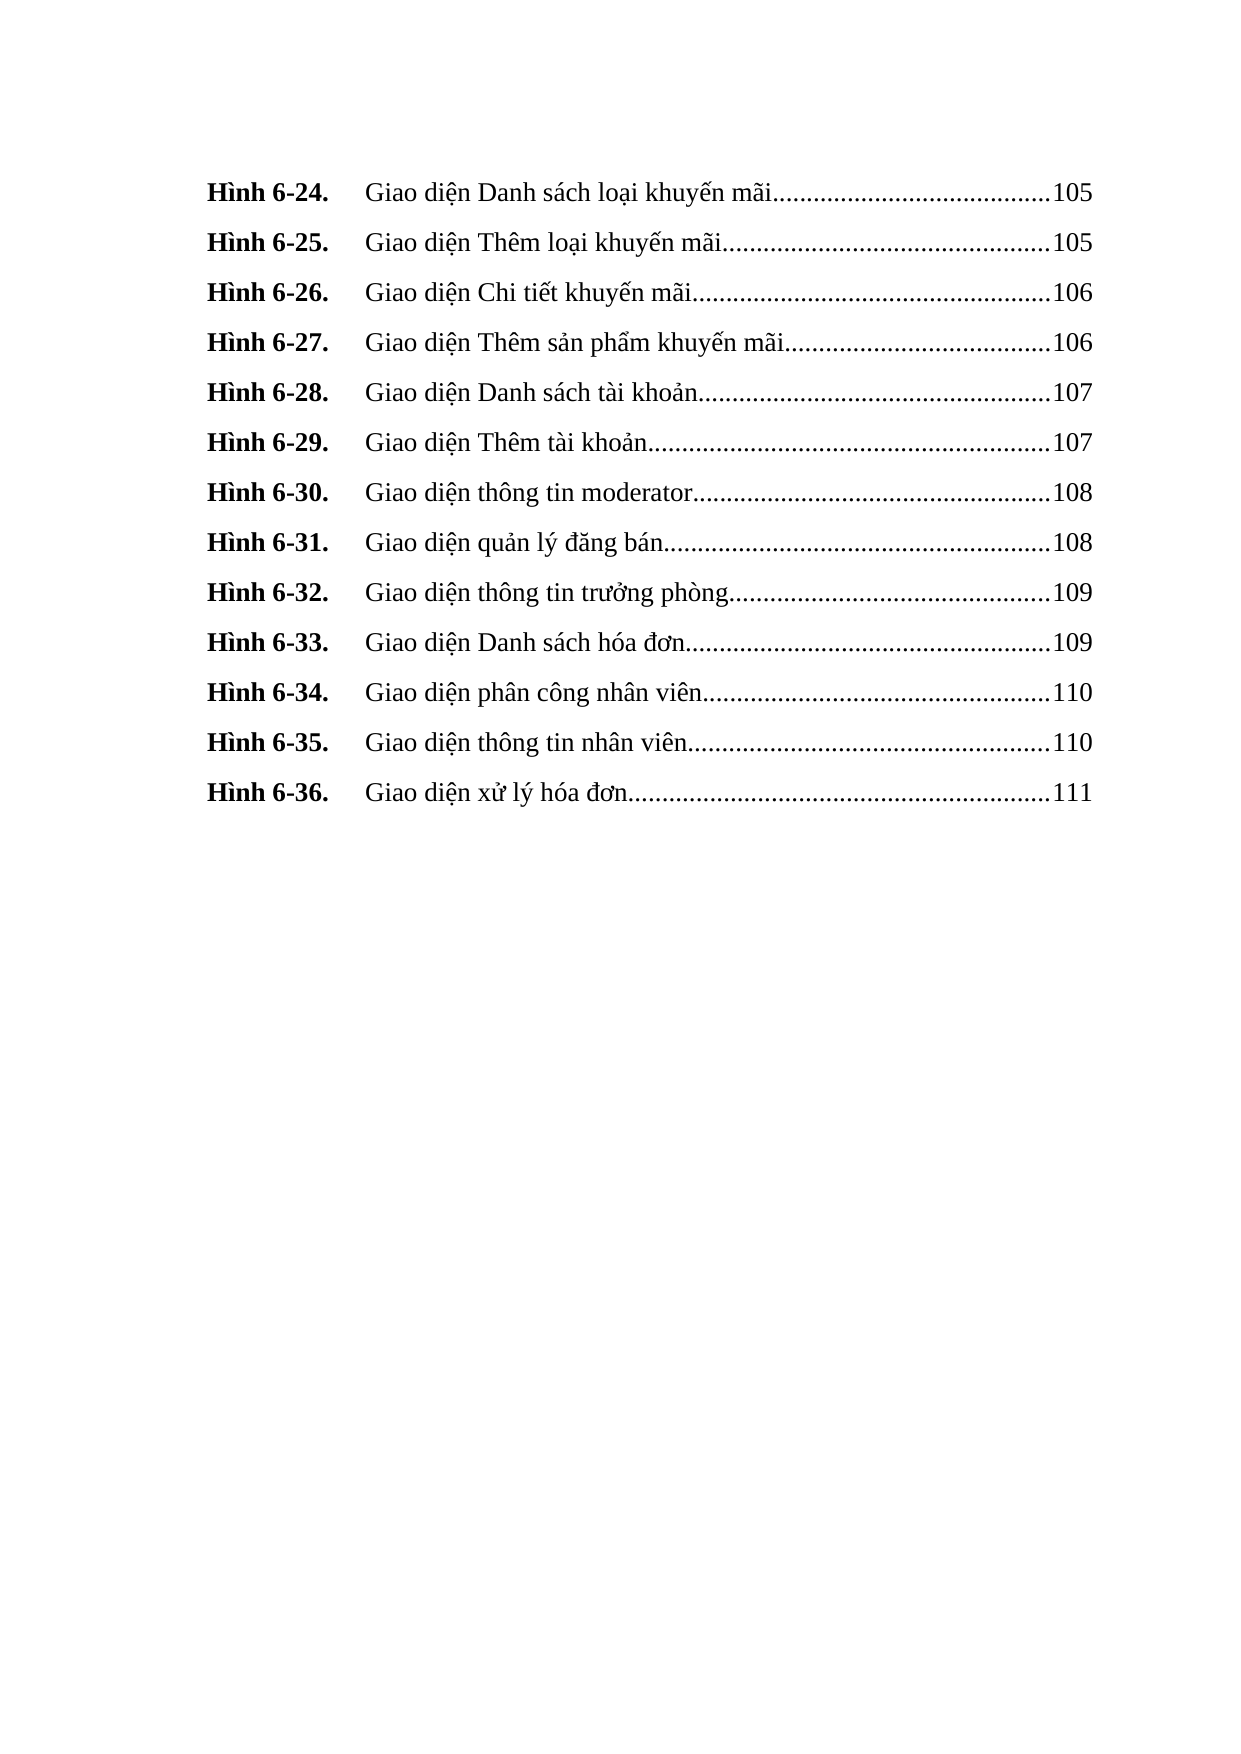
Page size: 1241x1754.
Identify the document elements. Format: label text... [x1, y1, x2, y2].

text Hình 6-31. Giao diện quản lý đăng bán 108 [207, 521, 1092, 558]
text Hình 6-25. Giao diện Thêm loại khuyến mãi 105 [207, 221, 1092, 258]
text Hình 6-28. Giao diện Danh sách tài khoản 107 [207, 371, 1092, 408]
text Hình 6-26. Giao diện Chi tiết khuyến mãi 106 [207, 271, 1092, 308]
text Hình 6-29. Giao diện Thêm tài khoản 107 [207, 421, 1092, 458]
text Hình 6-27. Giao diện Thêm sản phẩm khuyến mãi 106 [207, 321, 1092, 358]
text Hình 6-32. Giao diện thông tin trưởng phòng 109 [207, 571, 1092, 608]
text Hình 6-30. Giao diện thông tin moderator 108 [207, 471, 1092, 508]
text Hình 6-33. Giao diện Danh sách hóa đơn 109 [207, 621, 1092, 658]
text Hình 6-24. Giao diện Danh sách loại khuyến mãi 105 [207, 171, 1092, 208]
text Hình 6-35. Giao diện thông tin nhân viên 110 [207, 721, 1092, 758]
text Hình 6-34. Giao diện phân công nhân viên 110 [207, 671, 1092, 708]
text Hình 6-36. Giao diện xử lý hóa đơn 111 [207, 771, 1092, 808]
